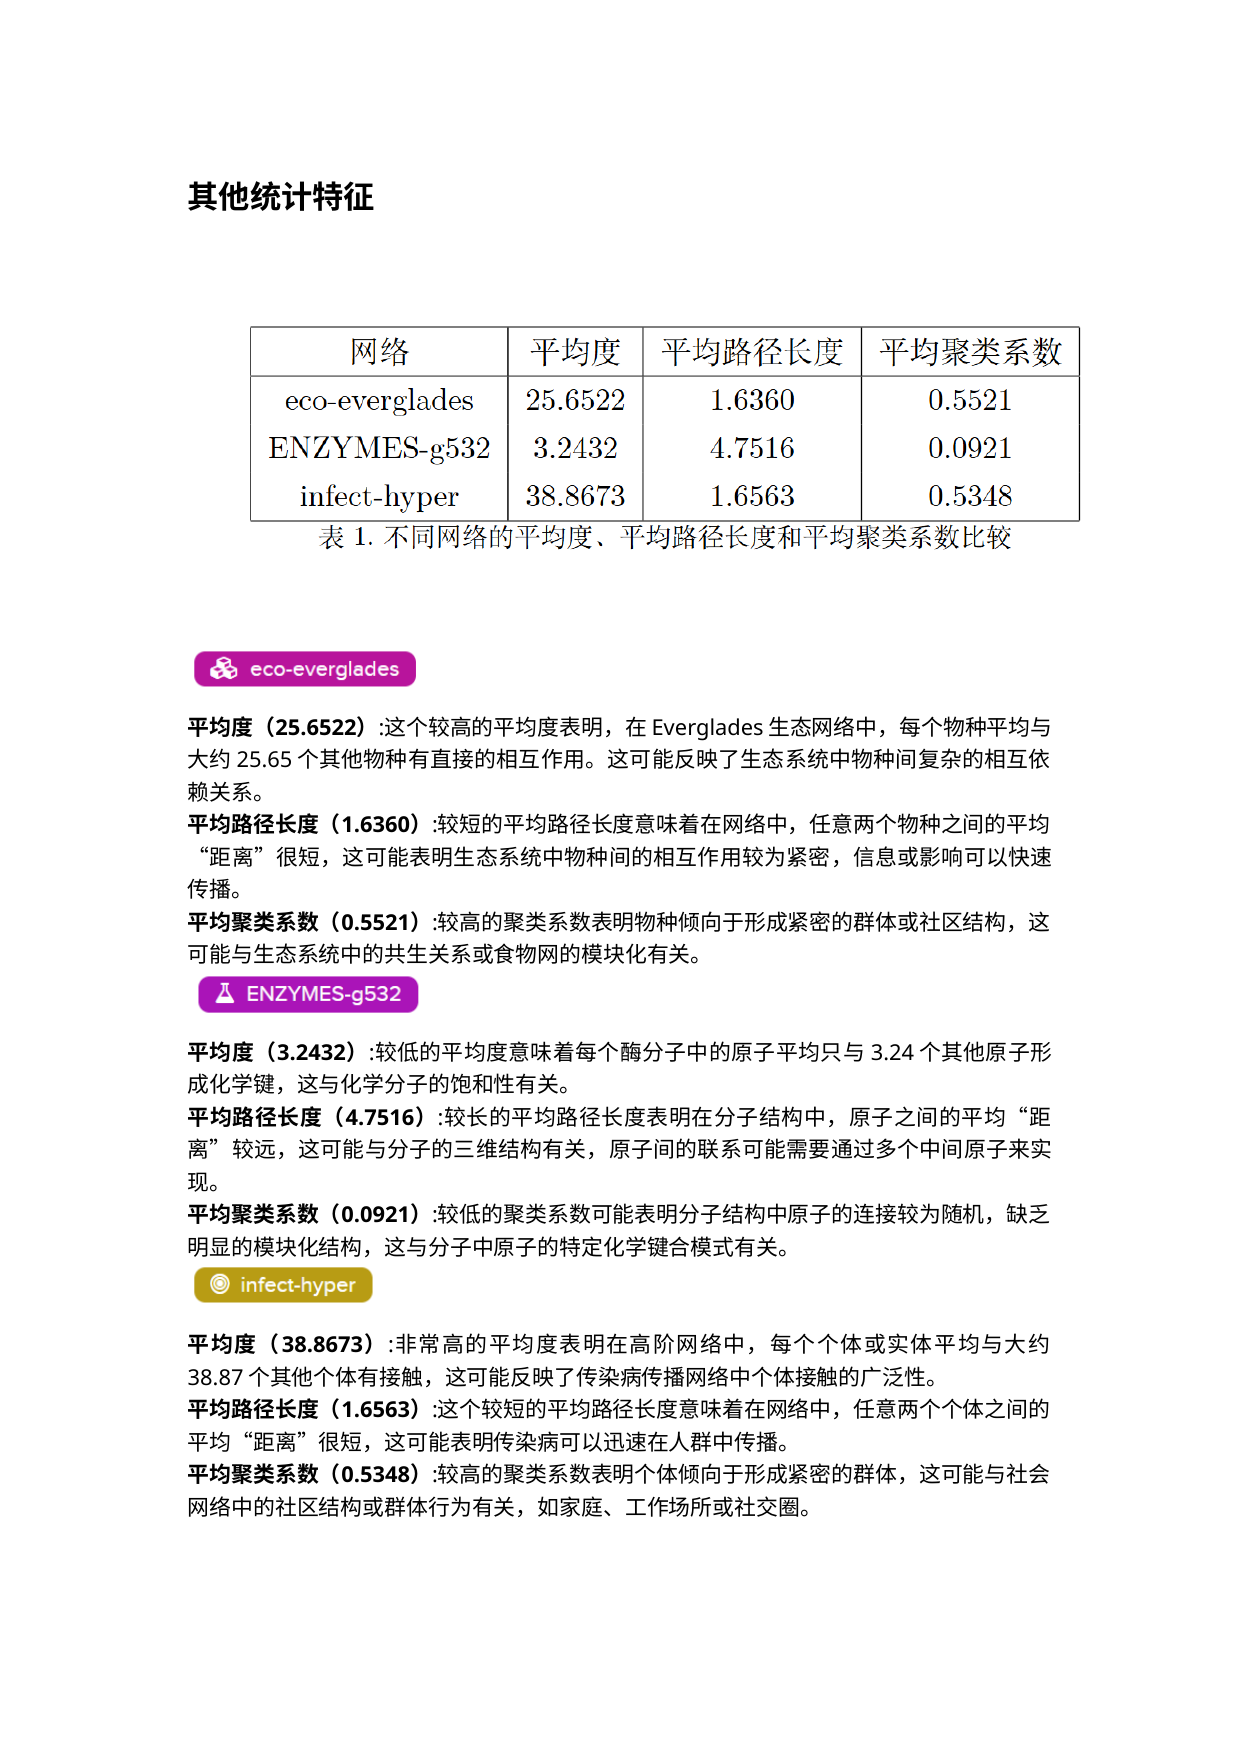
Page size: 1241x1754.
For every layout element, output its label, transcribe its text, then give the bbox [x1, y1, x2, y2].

text 平均聚类系数（0.5348）:较高的聚类系数表明个体倾向于形成紧密的群体，这可能与社会网络中的社区结构或群体行为有关，如家庭、工作场所或社交圈。 [187, 1457, 1053, 1522]
text 平均聚类系数（0.5521）:较高的聚类系数表明物种倾向于形成紧密的群体或社区结构，这可能与生态系统中的共生关系或食物网的模块化有关。 [187, 904, 1053, 969]
text 平均路径长度（1.6563）:这个较短的平均路径长度意味着在网络中，任意两个个体之间的平均“距离”很短，这可能表明传染病可以迅速在人群中传播。 [187, 1392, 1053, 1457]
text 平均路径长度（1.6360）:较短的平均路径长度意味着在网络中，任意两个物种之间的平均“距离”很短，这可能表明生态系统中物种间的相互作用较为紧密，信息或影响可以快速传播。 [187, 807, 1053, 904]
subtitle 其他统计特征 [187, 162, 1053, 227]
text 平均路径长度（4.7516）:较长的平均路径长度表明在分子结构中，原子之间的平均“距离”较远，这可能与分子的三维结构有关，原子间的联系可能需要通过多个中间原子来实现。 [187, 1099, 1053, 1197]
text 平均度（25.6522）:这个较高的平均度表明，在Everglades生态网络中，每个物种平均与大约25.65个其他物种有直接的相互作用。这可能反映了生态系统中物种间复杂的相互依赖关系。 [187, 709, 1053, 807]
picture [187, 287, 1142, 582]
picture [187, 1262, 382, 1310]
picture [187, 644, 439, 695]
text 平均聚类系数（0.0921）:较低的聚类系数可能表明分子结构中原子的连接较为随机，缺乏明显的模块化结构，这与分子中原子的特定化学键合模式有关。 [187, 1197, 1053, 1262]
picture [187, 969, 433, 1018]
text 平均度（3.2432）:较低的平均度意味着每个酶分子中的原子平均只与3.24个其他原子形成化学键，这与化学分子的饱和性有关。 [187, 1034, 1053, 1099]
text 平均度（38.8673）:非常高的平均度表明在高阶网络中，每个个体或实体平均与大约38.87个其他个体有接触，这可能反映了传染病传播网络中个体接触的广泛性。 [187, 1327, 1053, 1392]
